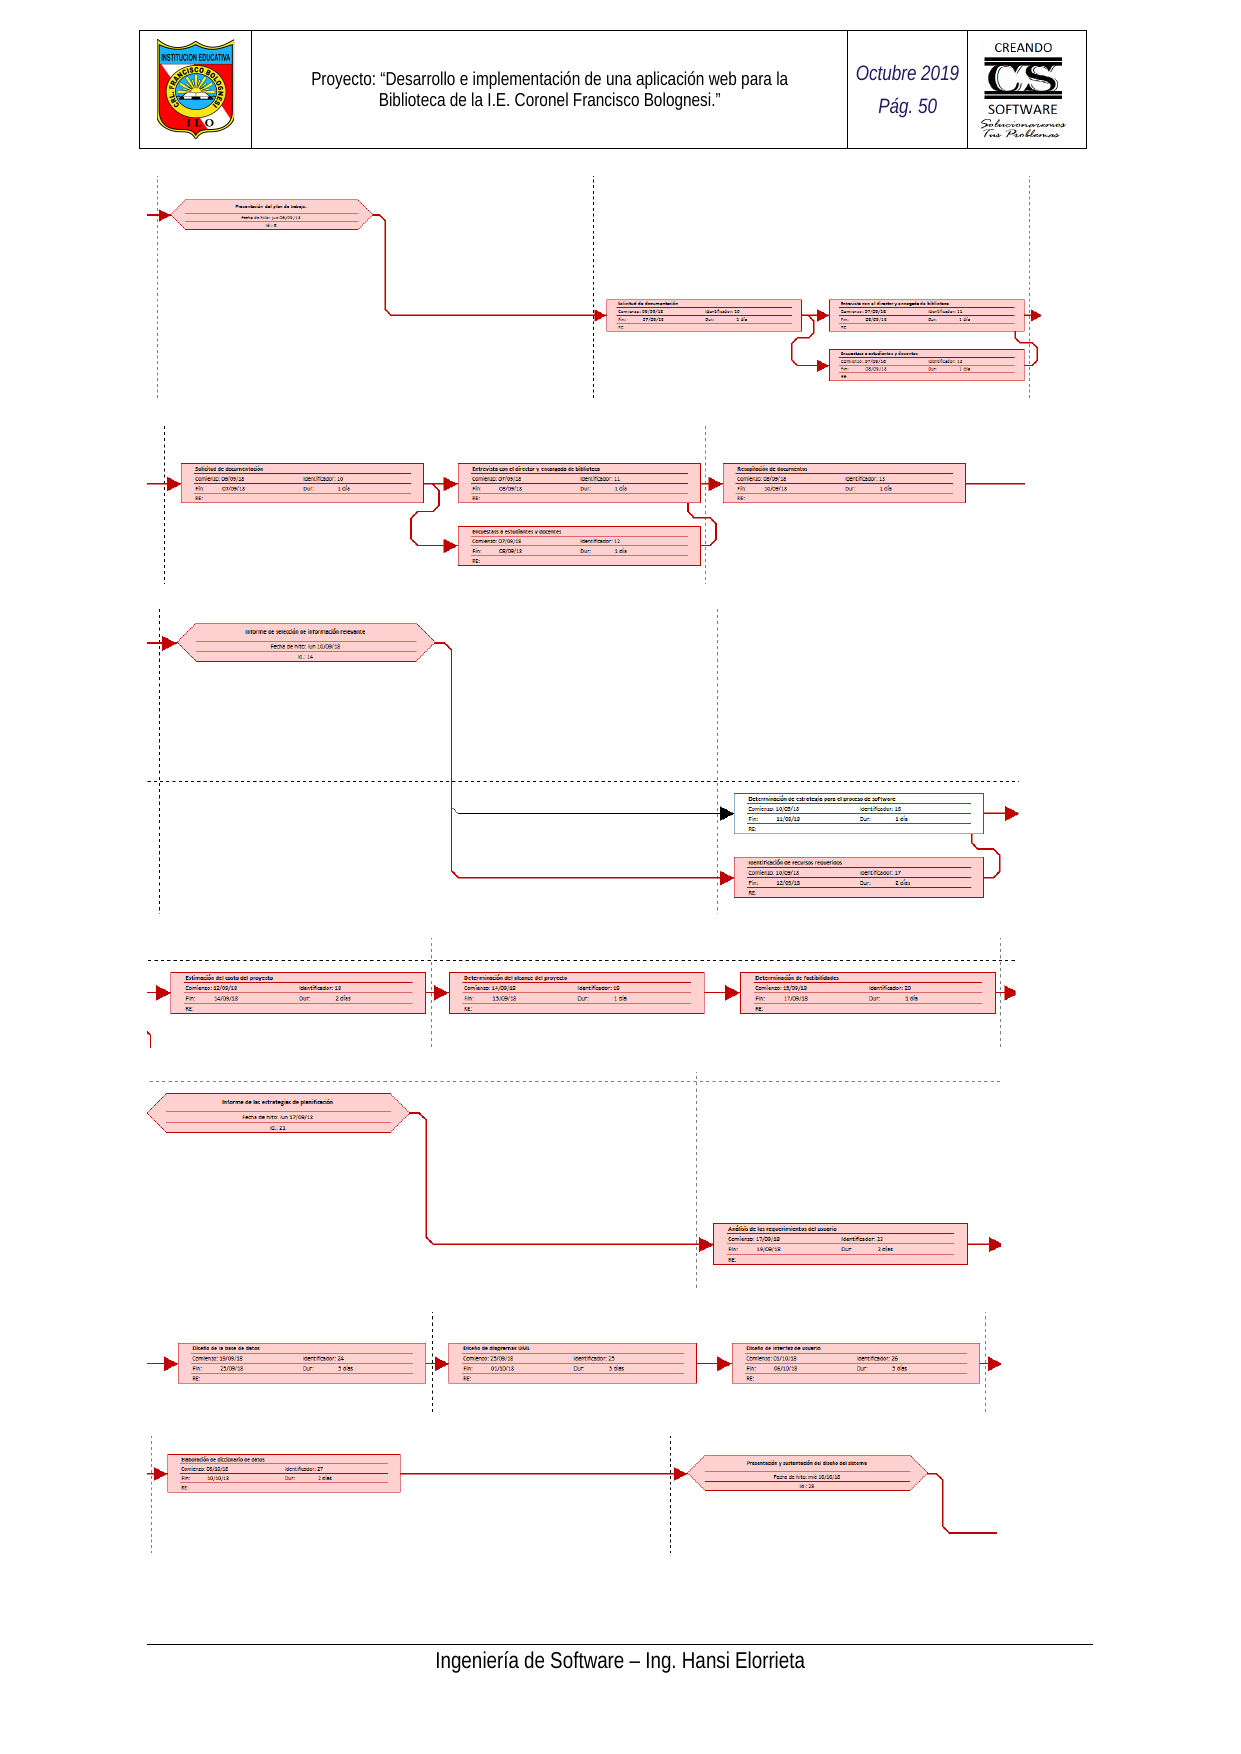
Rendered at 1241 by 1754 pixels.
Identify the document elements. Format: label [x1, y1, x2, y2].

picture [157, 39, 235, 139]
picture [147, 608, 1019, 914]
picture [147, 938, 1016, 1048]
picture [147, 423, 1025, 584]
picture [147, 1312, 1002, 1412]
picture [147, 1072, 1002, 1288]
picture [978, 38, 1068, 141]
picture [147, 1436, 997, 1553]
picture [147, 176, 1042, 399]
